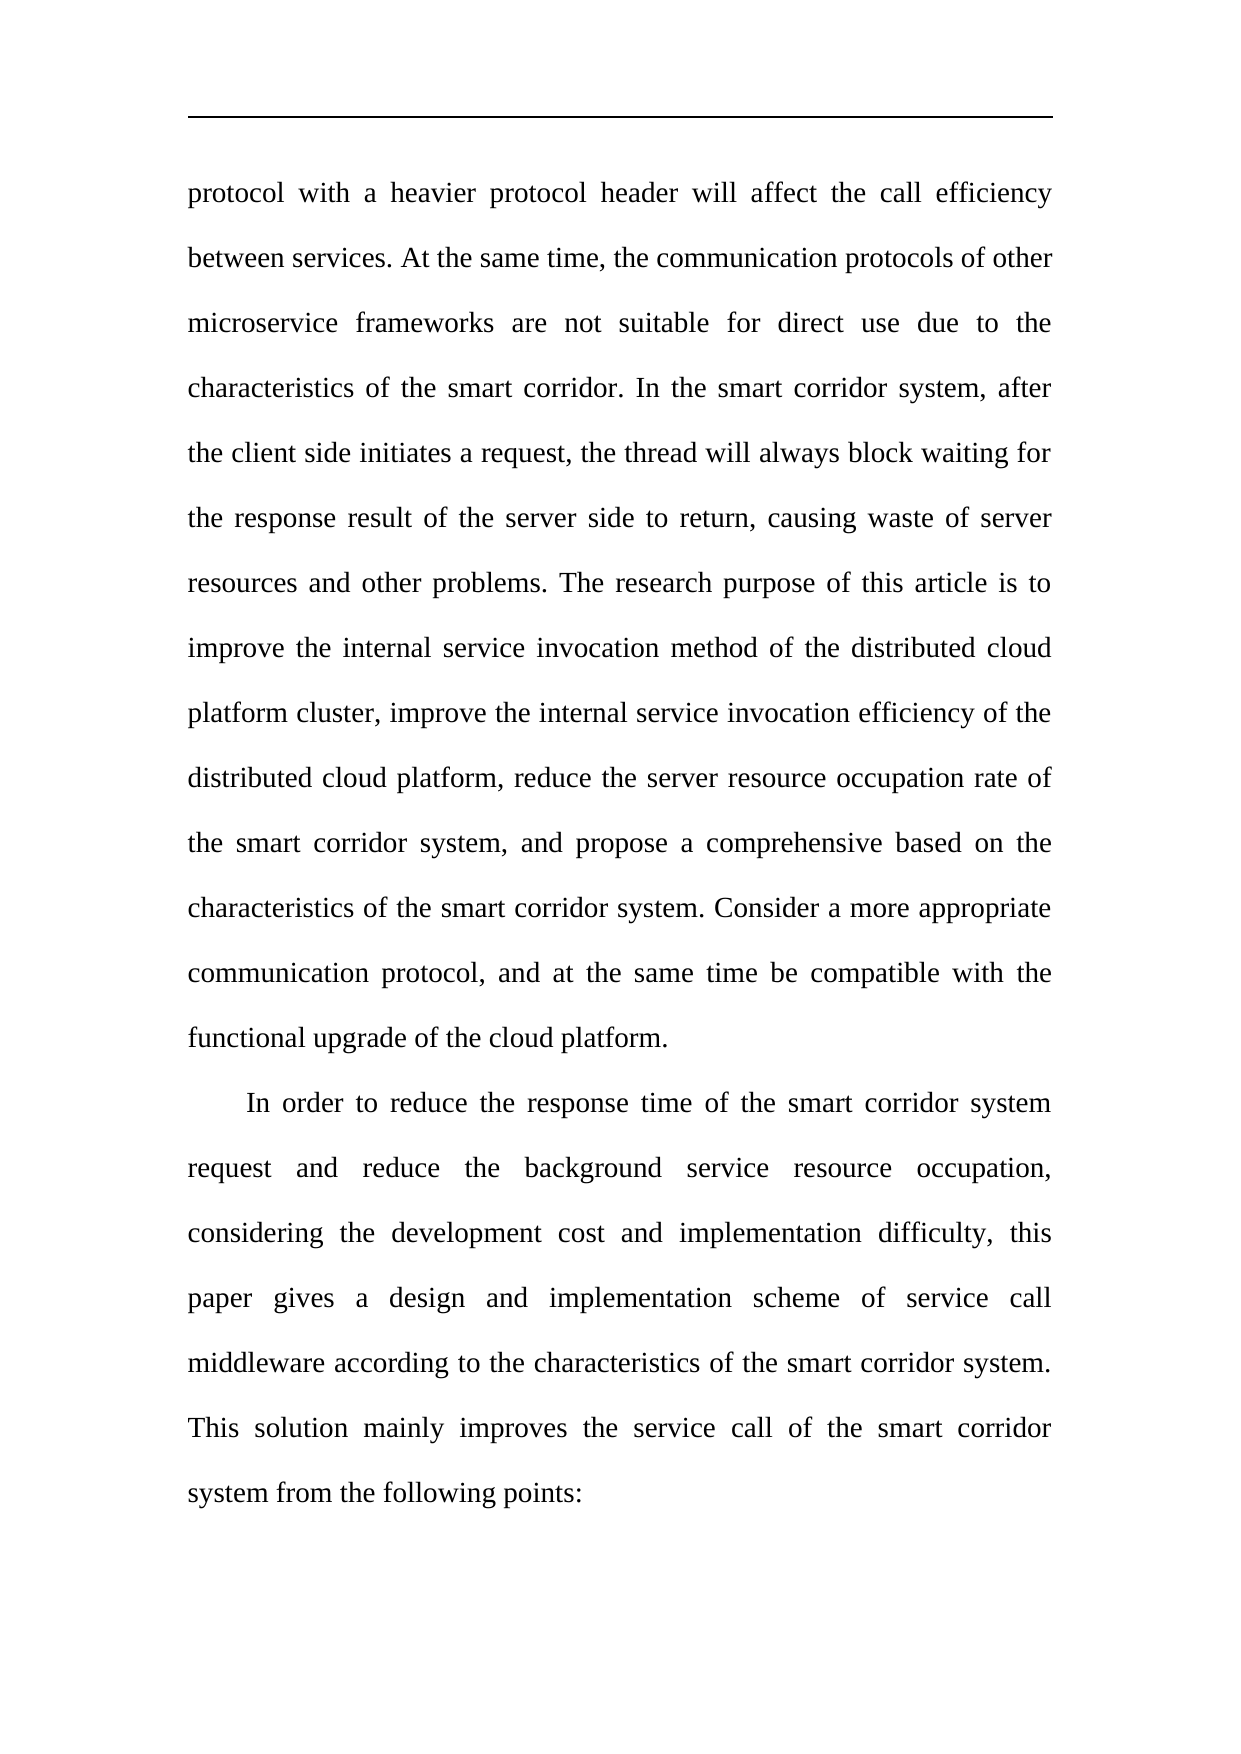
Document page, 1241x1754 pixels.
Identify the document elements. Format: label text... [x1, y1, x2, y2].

text In order to reduce the response time of the smart corridor system request and reduce the background service resource occupation, considering the development cost and implementation difficulty, this paper gives a design and implementation scheme of service call middleware according to the characteristics of the smart corridor system. This solution mainly improves the service call of the smart corridor system from the following points: [187, 1070, 1053, 1525]
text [187, 160, 1053, 1070]
